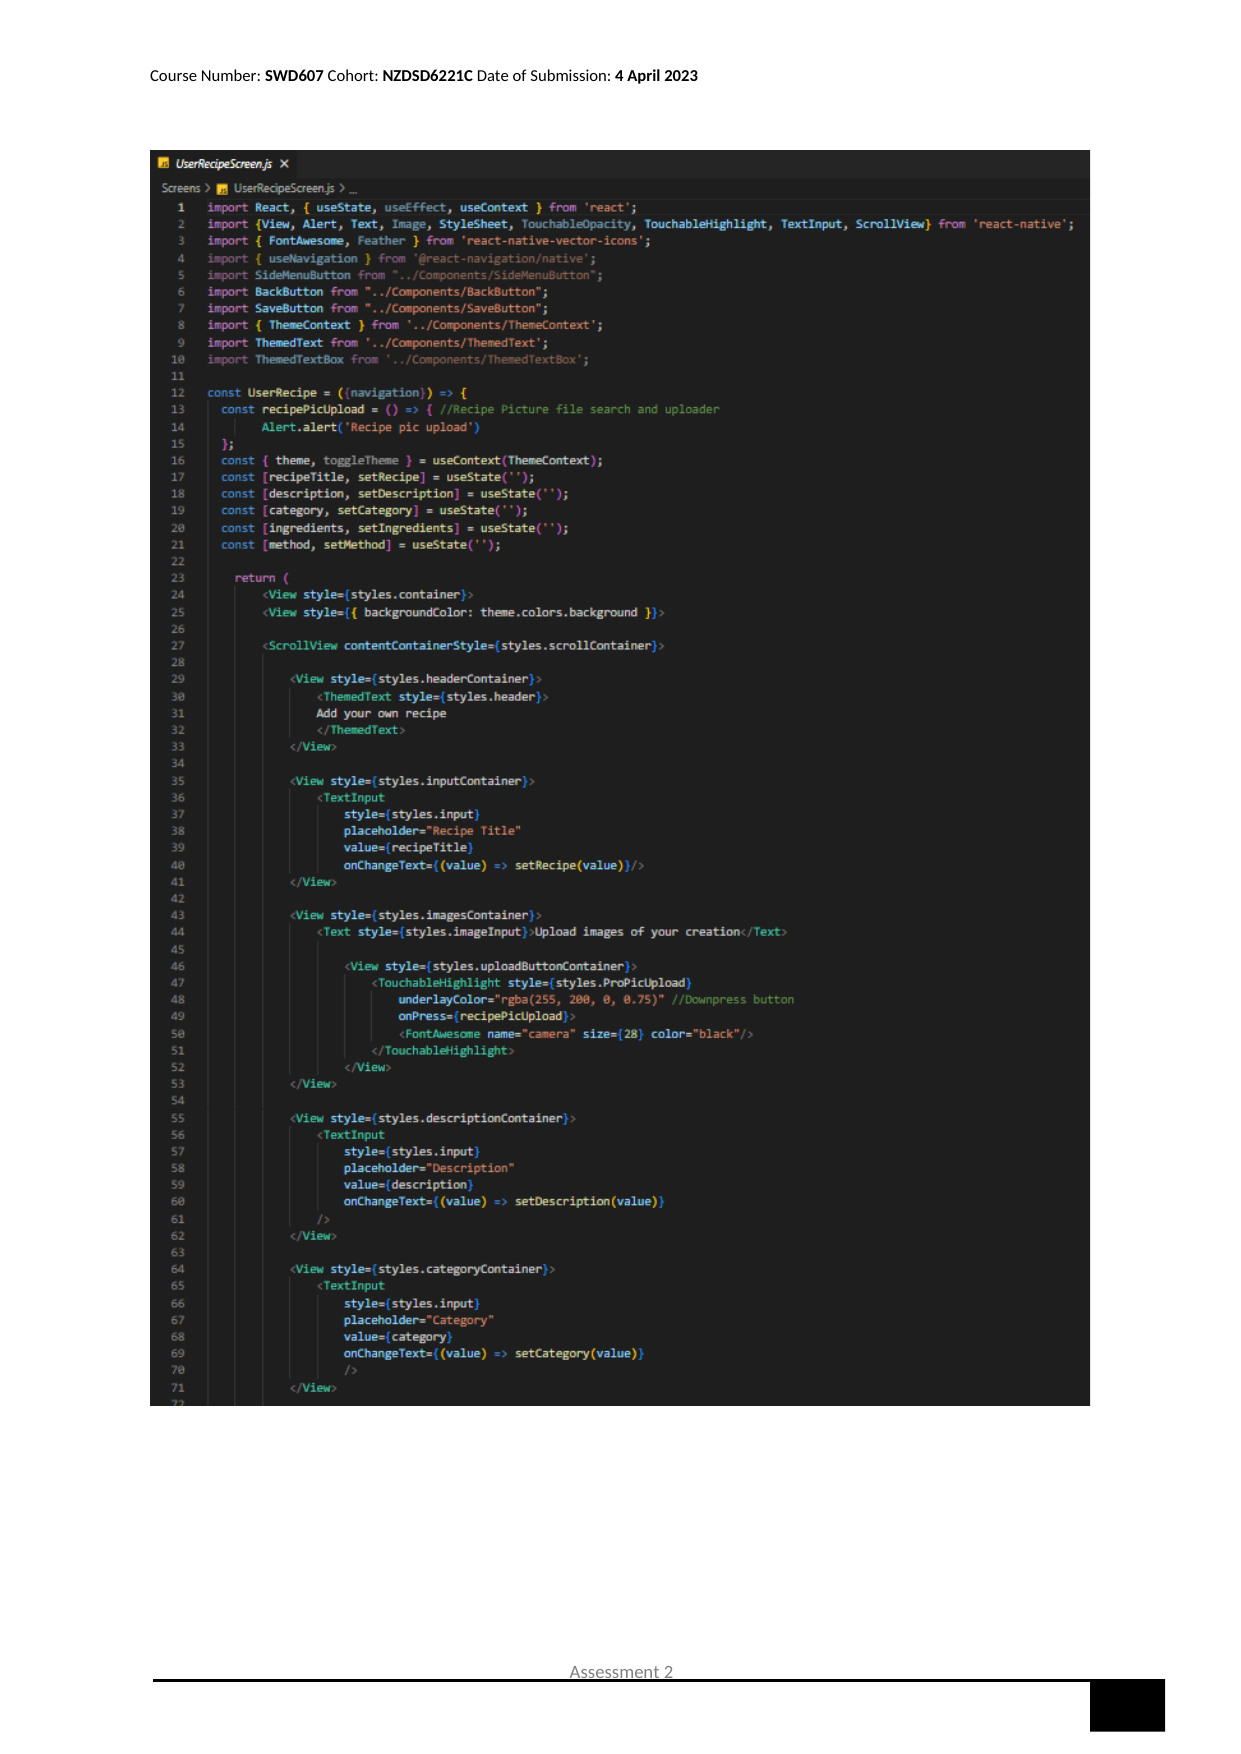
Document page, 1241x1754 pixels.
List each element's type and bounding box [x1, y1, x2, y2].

picture [150, 150, 1091, 1406]
